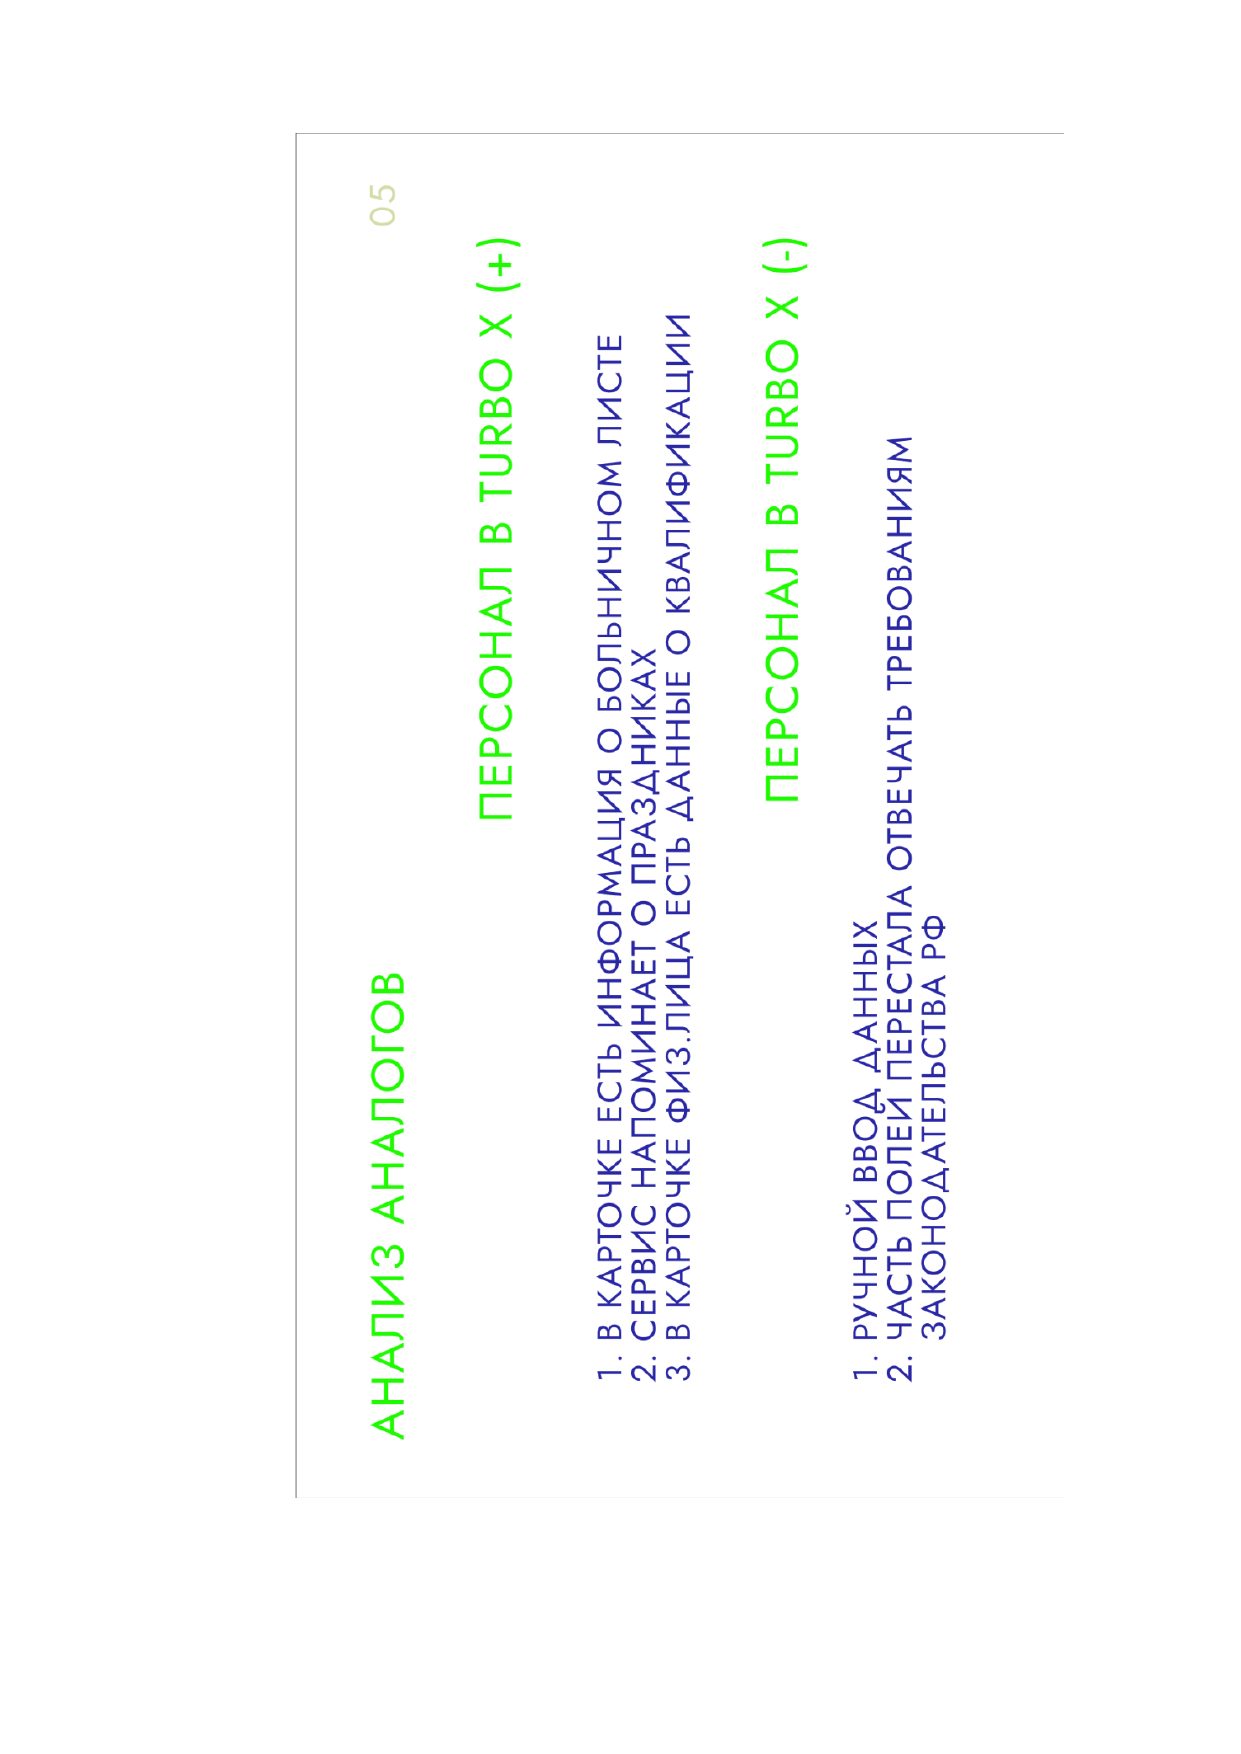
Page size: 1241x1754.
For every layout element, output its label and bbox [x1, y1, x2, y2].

picture [296, 134, 1064, 1498]
